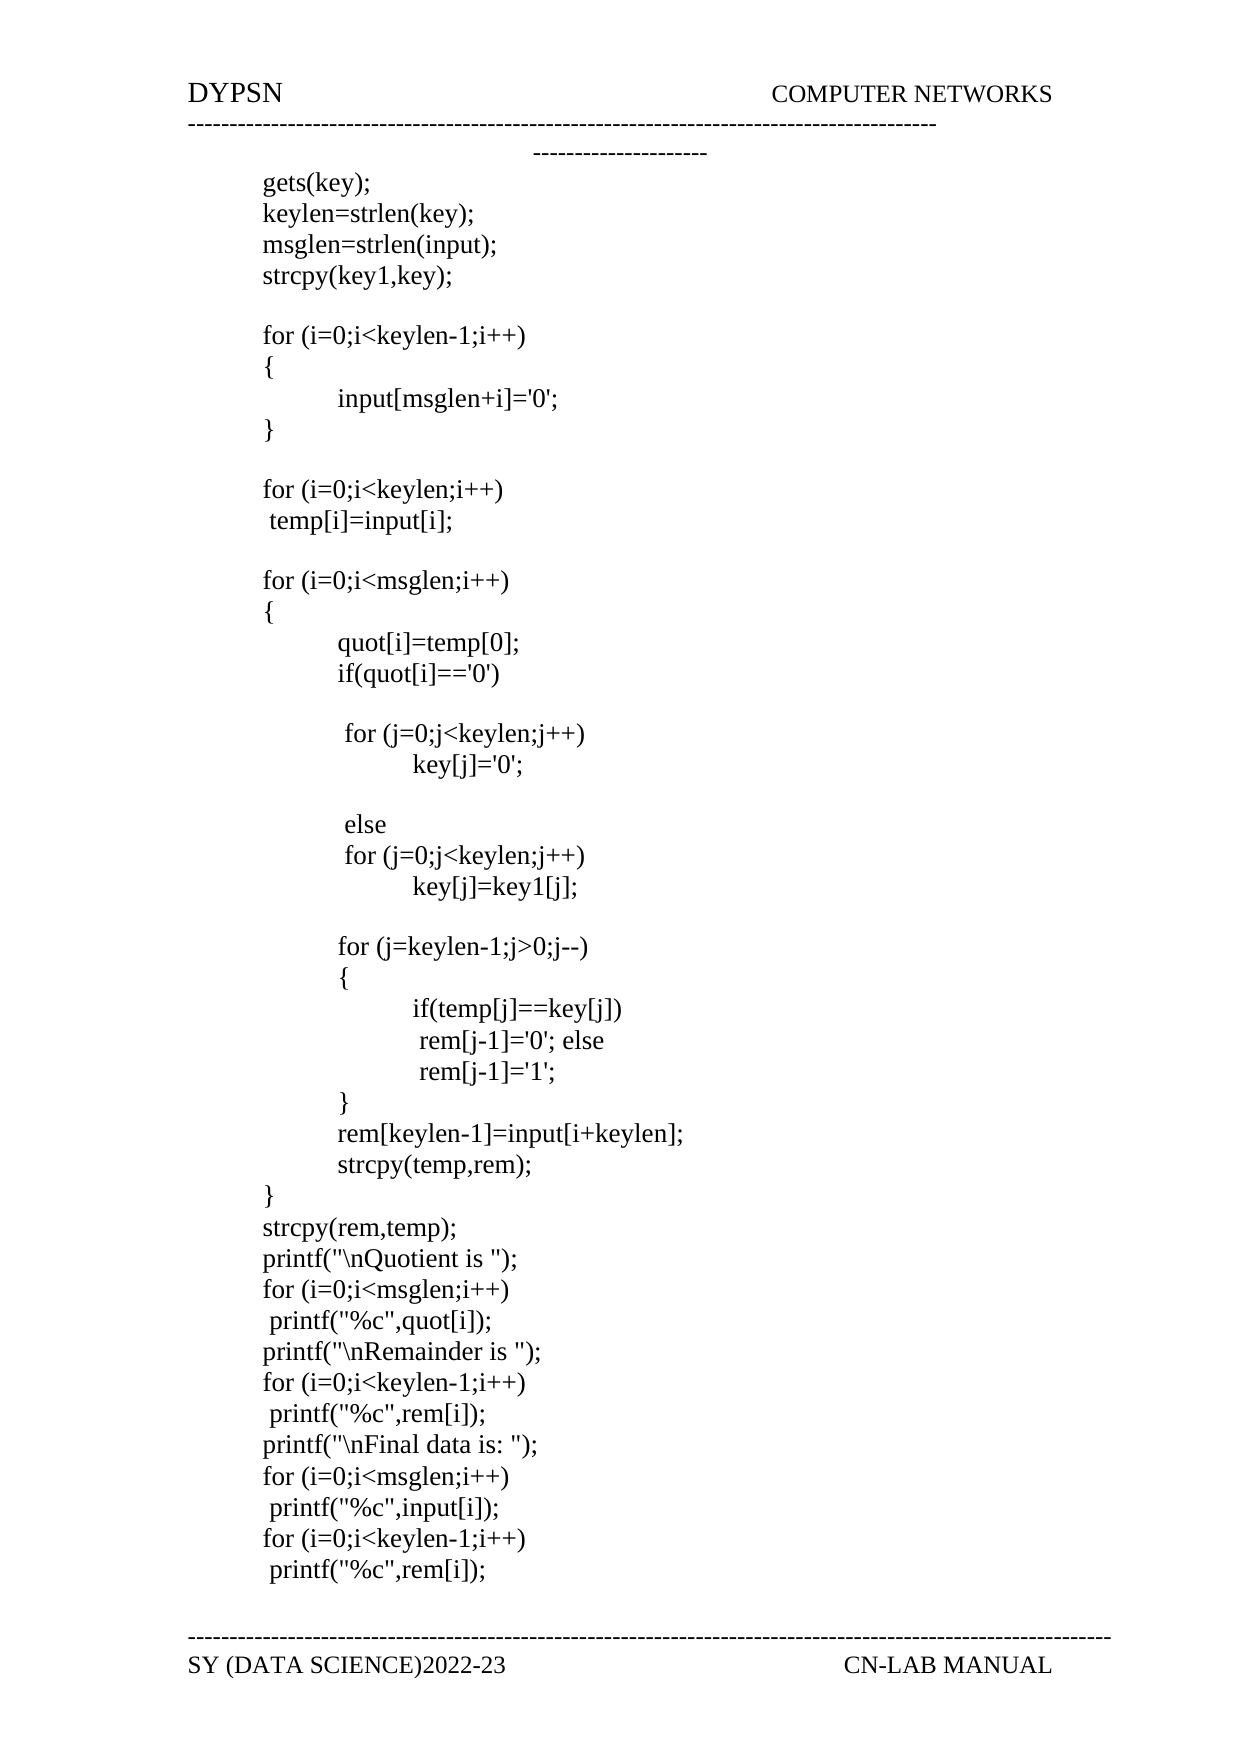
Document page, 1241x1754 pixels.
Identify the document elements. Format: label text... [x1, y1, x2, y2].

text } [225, 413, 1112, 444]
text else [225, 808, 1112, 839]
text printf("%c",rem[i]); [225, 1553, 1112, 1584]
text printf("\nFinal data is: "); [225, 1429, 1112, 1460]
text } [225, 1179, 1112, 1211]
text temp[i]=input[i]; [225, 504, 1112, 535]
text { [225, 351, 1112, 382]
text printf("%c",rem[i]); [225, 1397, 1112, 1429]
text for (i=0;i<msglen;i++) [225, 1460, 1112, 1491]
text printf("%c",quot[i]); [225, 1304, 1112, 1335]
text rem[j-1]='1'; [225, 1055, 1112, 1086]
text printf("\nRemainder is "); [225, 1335, 1112, 1366]
text key[j]=key1[j]; [225, 870, 1112, 902]
text keylen=strlen(key); [225, 197, 1112, 228]
text strcpy(key1,key); [225, 259, 1112, 291]
text if(quot[i]=='0') [225, 657, 1112, 688]
text printf("\nQuotient is "); [225, 1242, 1112, 1273]
text msglen=strlen(input); [225, 228, 1112, 259]
text { [225, 595, 1112, 626]
text for (j=0;j<keylen;j++) [225, 839, 1112, 870]
text rem[keylen-1]=input[i+keylen]; [225, 1117, 1112, 1148]
text for (j=keylen-1;j>0;j--) [225, 930, 1112, 961]
text key[j]='0'; [225, 748, 1112, 779]
text } [225, 1086, 1112, 1117]
text for (i=0;i<msglen;i++) [225, 564, 1112, 595]
text printf("%c",input[i]); [225, 1491, 1112, 1522]
text strcpy(temp,rem); [225, 1148, 1112, 1179]
text for (i=0;i<keylen-1;i++) [225, 1522, 1112, 1553]
text for (j=0;j<keylen;j++) [225, 717, 1112, 748]
text strcpy(rem,temp); [225, 1211, 1112, 1242]
text gets(key); [225, 166, 1112, 197]
text for (i=0;i<msglen;i++) [225, 1273, 1112, 1304]
text quot[i]=temp[0]; [225, 626, 1112, 657]
text for (i=0;i<keylen;i++) [225, 473, 1112, 504]
text rem[j-1]='0'; else [225, 1024, 1112, 1055]
text for (i=0;i<keylen-1;i++) [225, 319, 1112, 351]
text for (i=0;i<keylen-1;i++) [225, 1366, 1112, 1397]
text { [225, 961, 1112, 993]
text input[msglen+i]='0'; [225, 382, 1112, 413]
text if(temp[j]==key[j]) [225, 993, 1112, 1024]
